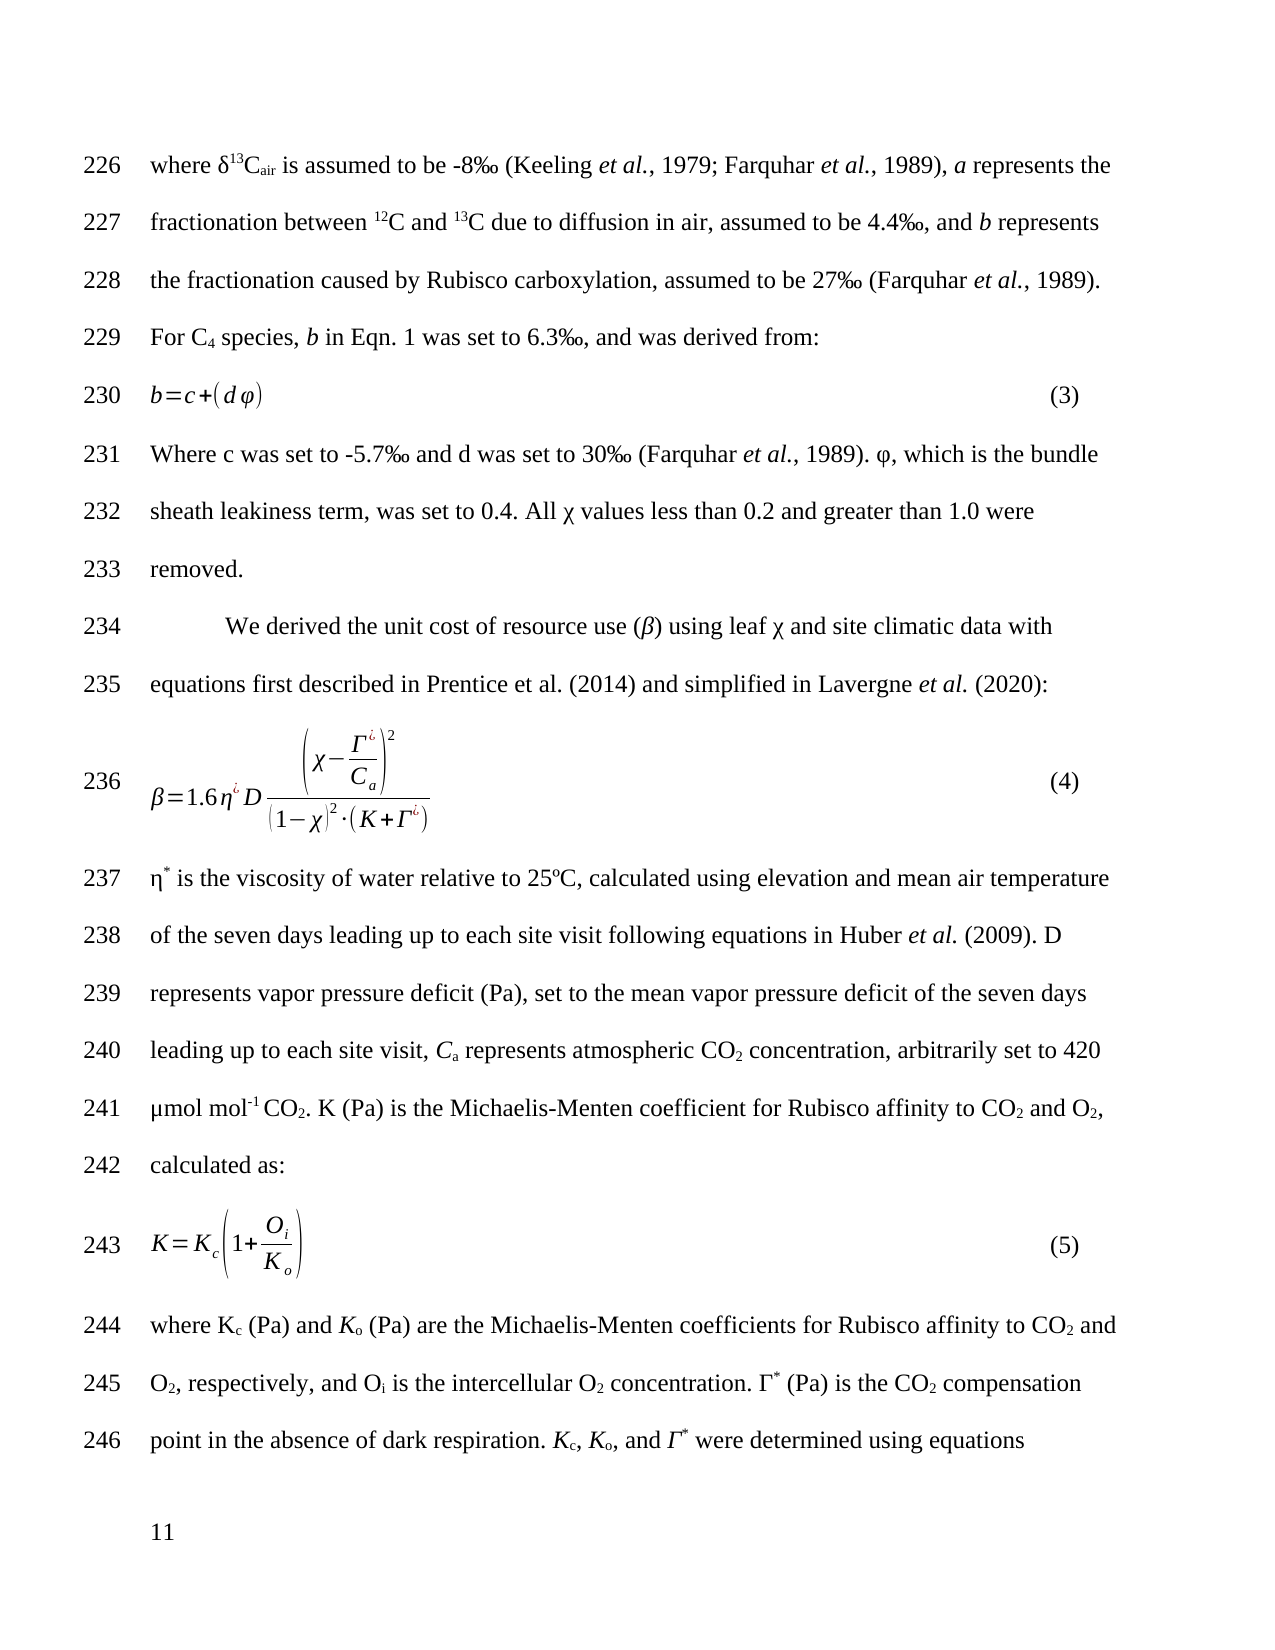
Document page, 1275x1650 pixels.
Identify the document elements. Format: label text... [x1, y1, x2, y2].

text η* is the viscosity of water relative to 25ºC, calculated using elevation and mean air temperature of the seven days leading up to each site visit following equations in Huber et al. (2009). D represents vapor pressure deficit (Pa), set to the mean vapor pressure deficit of the seven days leading up to each site visit, Ca represents atmospheric CO2 concentration, arbitrarily set to 420 μmol mol-1 CO2. K (Pa) is the Michaelis-Menten coefficient for Rubisco affinity to CO2 and O2, calculated as: [150, 863, 1125, 1179]
text (5) [150, 1208, 1125, 1281]
text where δ13Cair is assumed to be -8‰ (Keeling et al., 1979; Farquhar et al., 1989), a represents the fractionation between 12C and 13C due to diffusion in air, assumed to be 4.4‰, and b represents the fractionation caused by Rubisco carboxylation, assumed to be 27‰ (Farquhar et al., 1989). For C4 species, b in Eqn. 1 was set to 6.3‰, and was derived from: [150, 150, 1125, 351]
text Where c was set to -5.7‰ and d was set to 30‰ (Farquhar et al., 1989). φ, which is the bundle sheath leakiness term, was set to 0.4. All χ values less than 0.2 and greater than 1.0 were removed. [150, 439, 1125, 582]
text (4) [150, 726, 1125, 834]
text We derived the unit cost of resource use (β) using leaf χ and site climatic data with equations first described in Prentice et al. (2014) and simplified in Lavergne et al. (2020): [150, 611, 1125, 697]
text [150, 1310, 1125, 1454]
text (3) [150, 380, 1125, 410]
